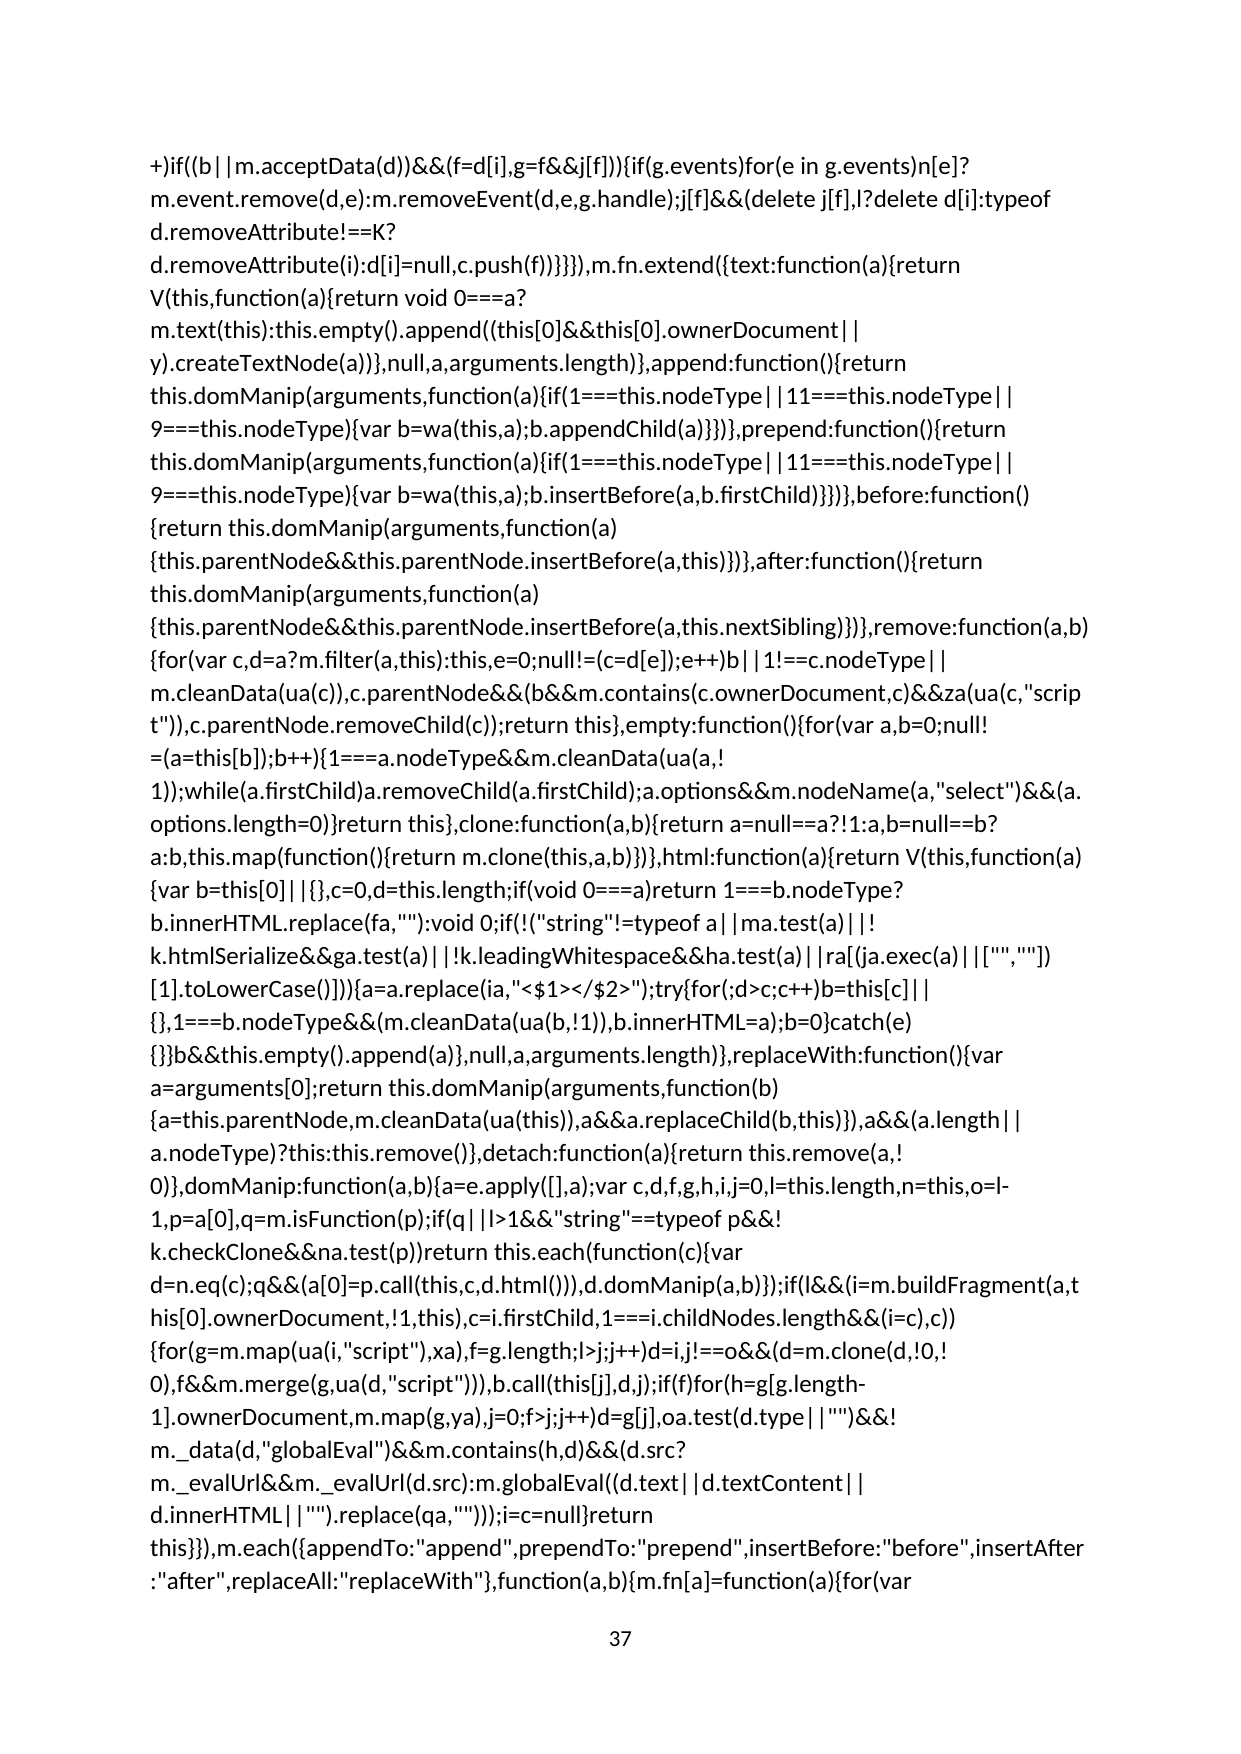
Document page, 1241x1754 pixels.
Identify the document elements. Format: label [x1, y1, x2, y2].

text [150, 150, 1090, 1596]
